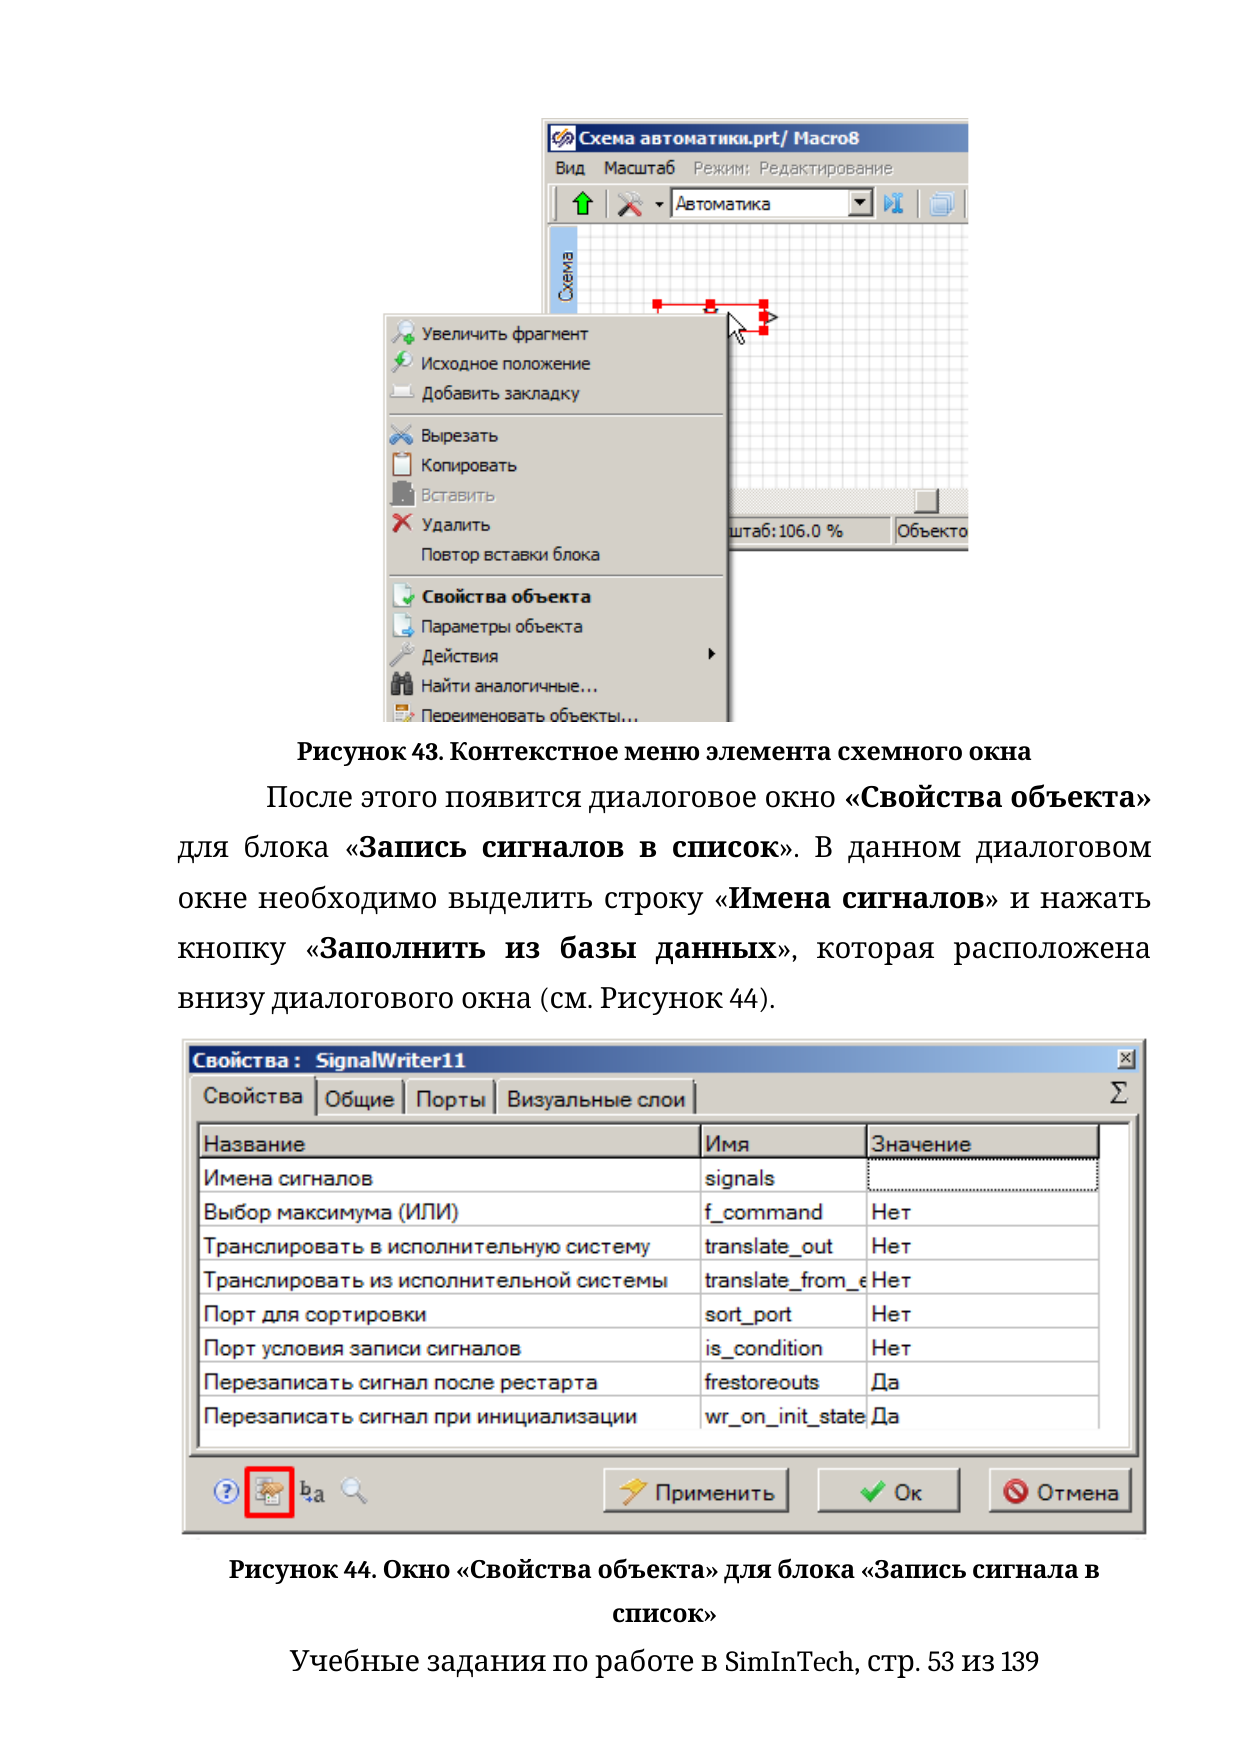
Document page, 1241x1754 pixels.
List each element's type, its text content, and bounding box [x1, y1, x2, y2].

text Рисунок . Контекстное меню элемента схемного окна [177, 738, 1152, 767]
text Рисунок . Окно «Свойства объекта» для блока «Запись сигнала в список» [177, 1556, 1152, 1628]
picture [360, 118, 969, 722]
picture [177, 1032, 1152, 1540]
